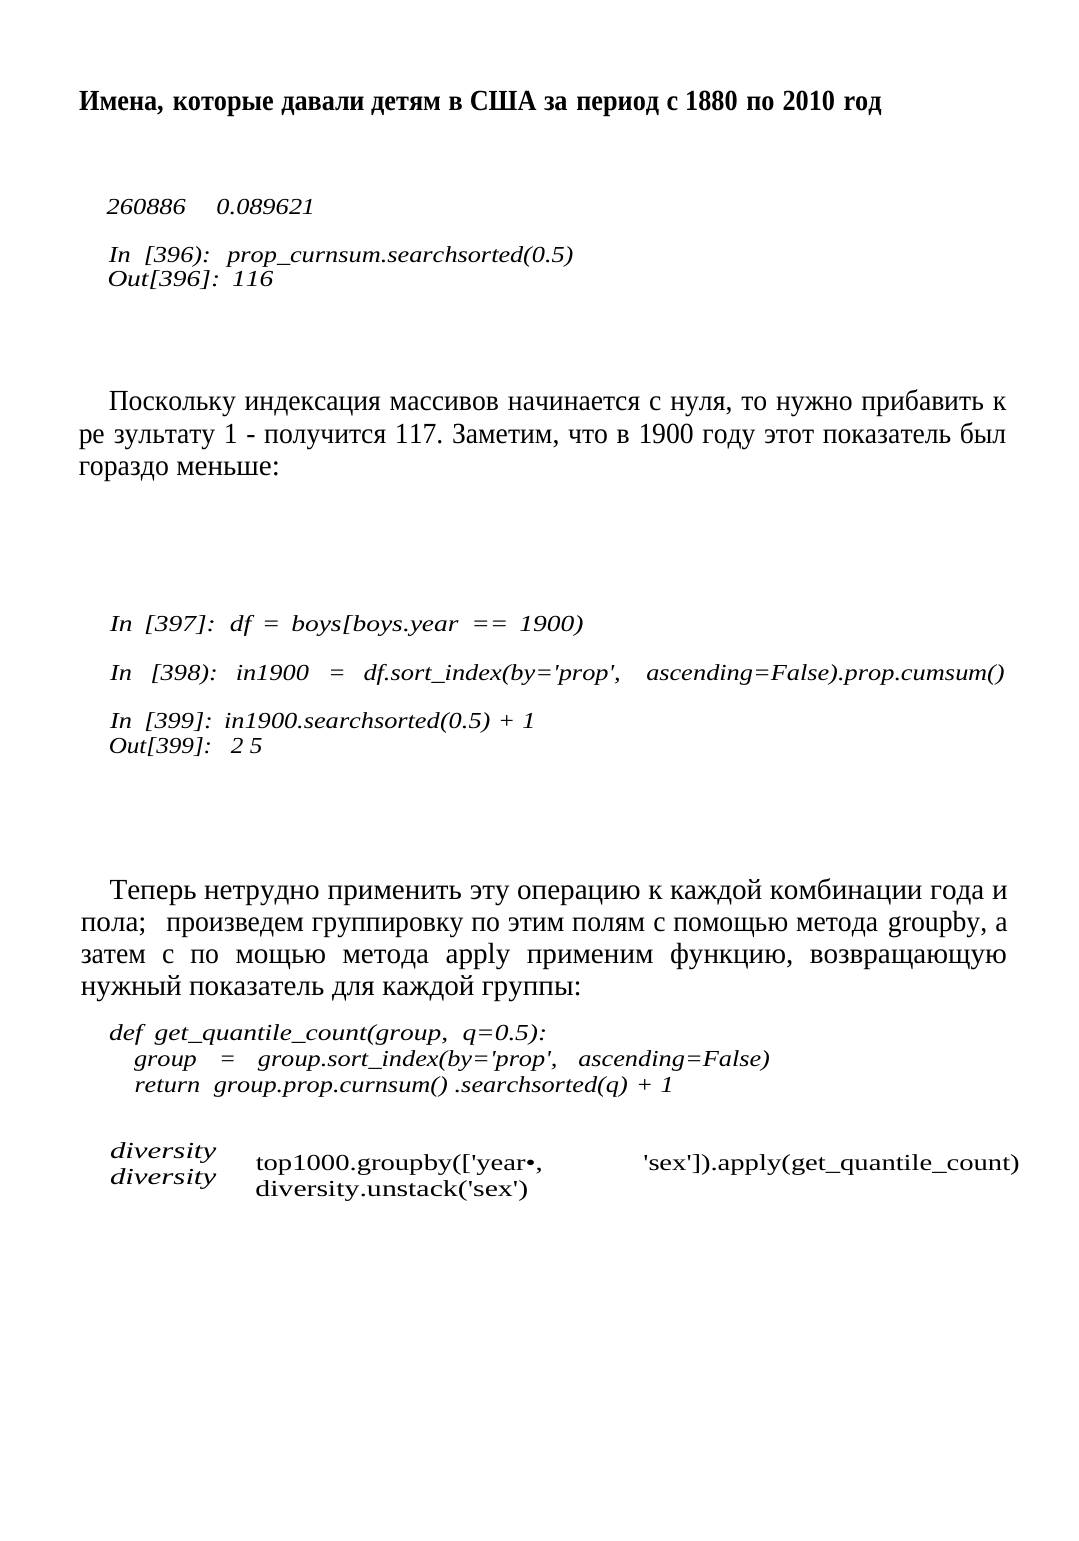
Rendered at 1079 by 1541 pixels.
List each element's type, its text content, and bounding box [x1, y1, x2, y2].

text Поскольку индексация массивов начинается с нуля, то нужно прибавить к ре­ зультату 1 - получится 117. Заметим, что в 1900 году этот показатель был гораздо меньше: [78, 385, 1008, 482]
text top1000.groupby(['year•, 'sex']).apply(get_quantile_count) diversity.unstack('sex') [255, 1149, 1020, 1202]
text group = group.sort_index(by='prop', ascending=False) return group.prop.curnsum() .searchsorted(q) + 1 [134, 1046, 770, 1097]
text Имена, которые давали детям в США за период с 1880 по 2010 rод [79, 83, 1020, 117]
text def get_quantile_count(group, q=0.5): [109, 1022, 1020, 1046]
text In [397]: df = boys[boys.year == 1900) [109, 610, 1020, 637]
text In [396): prop_curnsum.searchsorted(0.5) [109, 243, 1020, 267]
text Out[399]: 2 5 [108, 738, 1020, 757]
text In [398): in1900 = df.sort_index(by='prop', ascending=False).prop.cumsum() In [399]: in1900.searchsorted(0.5) + 1 [110, 642, 1006, 738]
text diversity diversity [110, 1137, 220, 1190]
text Теперь нетрудно применить эту операцию к каждой комбинации года и пола; произведем группировку по этим полям с помощью метода groupby, а затем с по­ мощью метода apply применим функцию, возвращающую нужный показатель для каждой группы: [81, 874, 1007, 1001]
text 260886 0.089621 [106, 193, 1020, 219]
text Out[396]: 116 [107, 267, 1020, 291]
